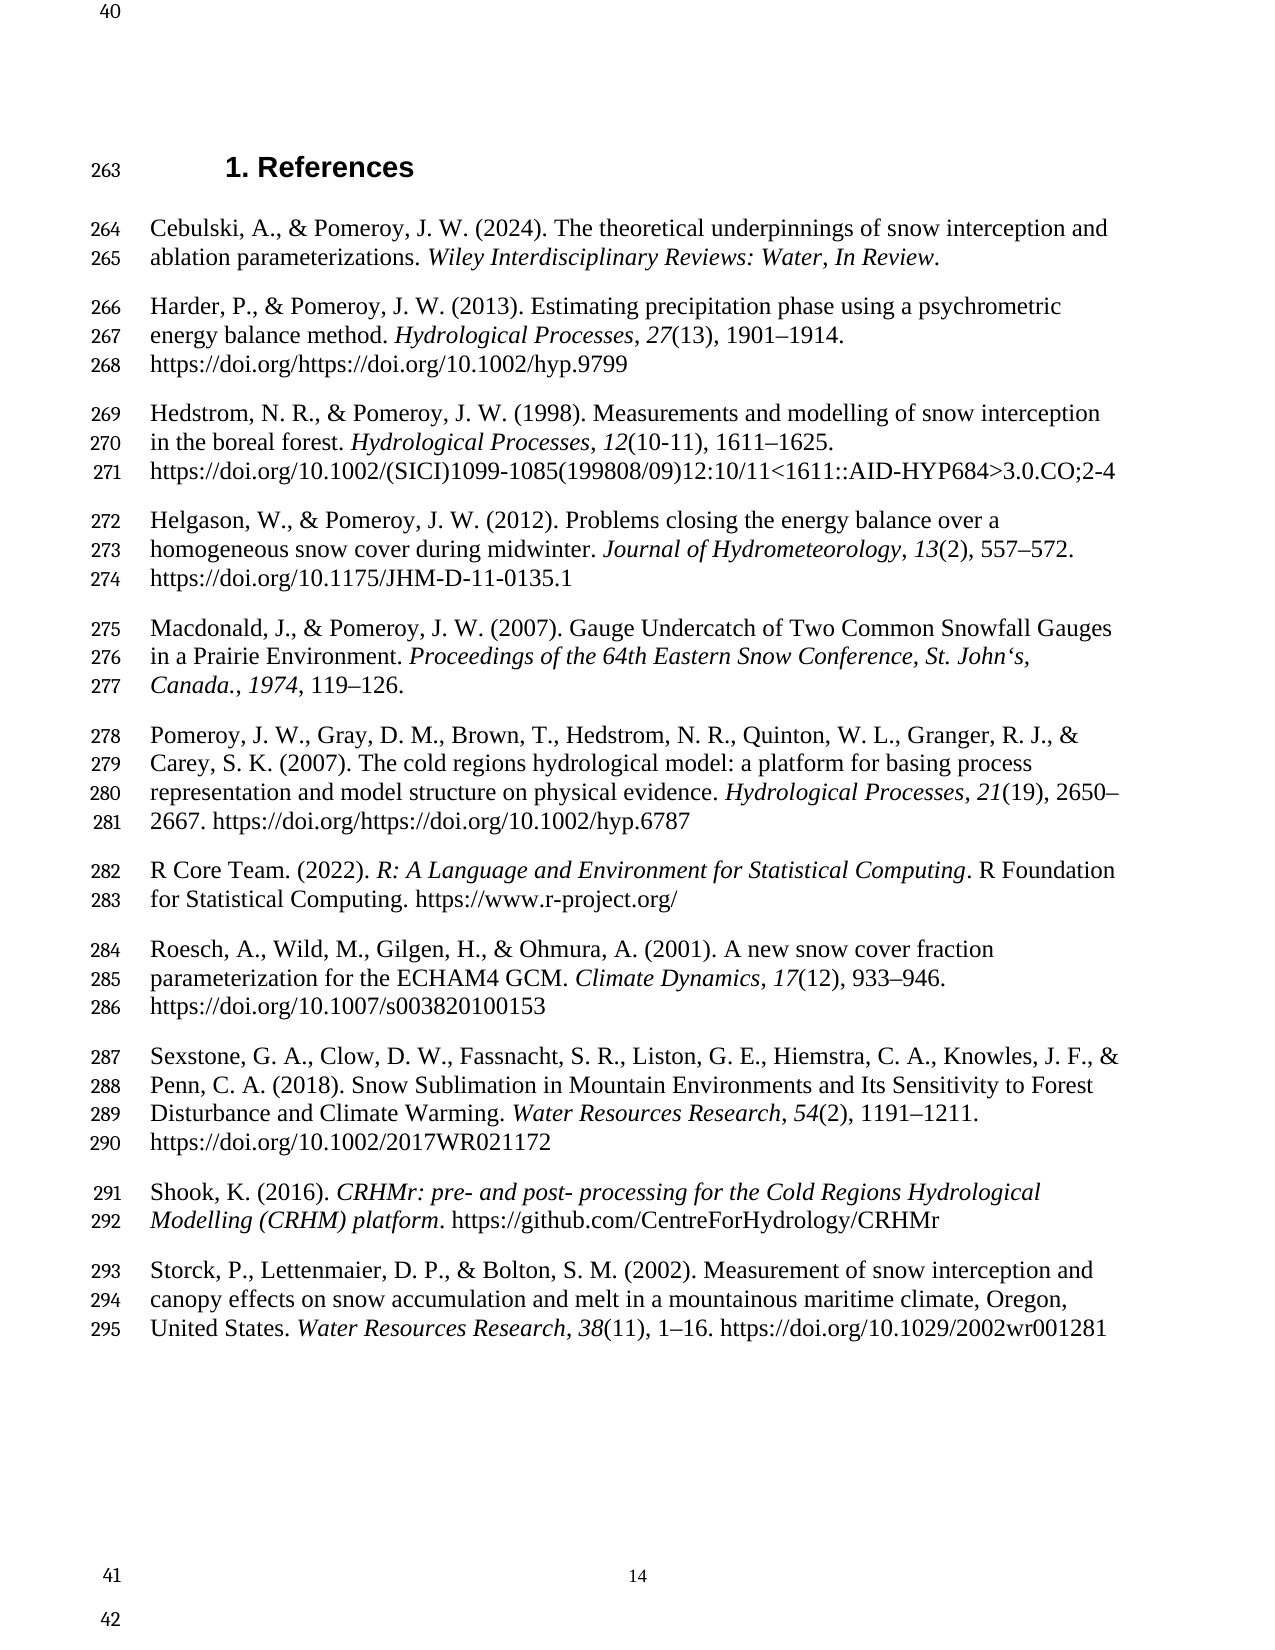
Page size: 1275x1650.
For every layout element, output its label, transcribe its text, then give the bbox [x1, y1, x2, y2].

text Helgason, W., & Pomeroy, J. W. (2012). Problems closing the energy balance over a homogeneous snow cover during midwinter. Journal of Hydrometeorology, 13(2), 557–572. https://doi.org/10.1175/JHM-D-11-0135.1 [150, 506, 1125, 592]
text Cebulski, A., & Pomeroy, J. W. (2024). The theoretical underpinnings of snow interception and ablation parameterizations. Wiley Interdisciplinary Reviews: Water, In Review. [150, 213, 1125, 271]
text R Core Team. (2022). R: A Language and Environment for Statistical Computing. R Foundation for Statistical Computing. https://www.r-project.org/ [150, 856, 1125, 913]
text Pomeroy, J. W., Gray, D. M., Brown, T., Hedstrom, N. R., Quinton, W. L., Granger, R. J., & Carey, S. K. (2007). The cold regions hydrological model: a platform for basing process representation and model structure on physical evidence. Hydrological Processes, 21(19), 2650–2667. https://doi.org/https://doi.org/10.1002/hyp.6787 [150, 720, 1125, 835]
text Harder, P., & Pomeroy, J. W. (2013). Estimating precipitation phase using a psychrometric energy balance method. Hydrological Processes, 27(13), 1901–1914. https://doi.org/https://doi.org/10.1002/hyp.9799 [150, 291, 1125, 378]
text Macdonald, J., & Pomeroy, J. W. (2007). Gauge Undercatch of Two Common Snowfall Gauges in a Prairie Environment. Proceedings of the 64th Eastern Snow Conference, St. John‘s, Canada., 1974, 119–126. [150, 613, 1125, 699]
subtitle 1. References [150, 150, 1125, 183]
text Storck, P., Lettenmaier, D. P., & Bolton, S. M. (2002). Measurement of snow interception and canopy effects on snow accumulation and melt in a mountainous maritime climate, Oregon, United States. Water Resources Research, 38(11), 1–16. https://doi.org/10.1029/2002wr001281 [150, 1255, 1125, 1341]
text Hedstrom, N. R., & Pomeroy, J. W. (1998). Measurements and modelling of snow interception in the boreal forest. Hydrological Processes, 12(10-11), 1611–1625. https://doi.org/10.1002/(SICI)1099-1085(199808/09)12:10/11<1611::AID-HYP684>3.0.CO;2-4 [150, 398, 1125, 485]
text Roesch, A., Wild, M., Gilgen, H., & Ohmura, A. (2001). A new snow cover fraction parameterization for the ECHAM4 GCM. Climate Dynamics, 17(12), 933–946. https://doi.org/10.1007/s003820100153 [150, 934, 1125, 1020]
text Sexstone, G. A., Clow, D. W., Fassnacht, S. R., Liston, G. E., Hiemstra, C. A., Knowles, J. F., & Penn, C. A. (2018). Snow Sublimation in Mountain Environments and Its Sensitivity to Forest Disturbance and Climate Warming. Water Resources Research, 54(2), 1191–1211. https://doi.org/10.1002/2017WR021172 [150, 1041, 1125, 1156]
text Shook, K. (2016). CRHMr: pre- and post- processing for the Cold Regions Hydrological Modelling (CRHM) platform. https://github.com/CentreForHydrology/CRHMr [150, 1177, 1125, 1234]
